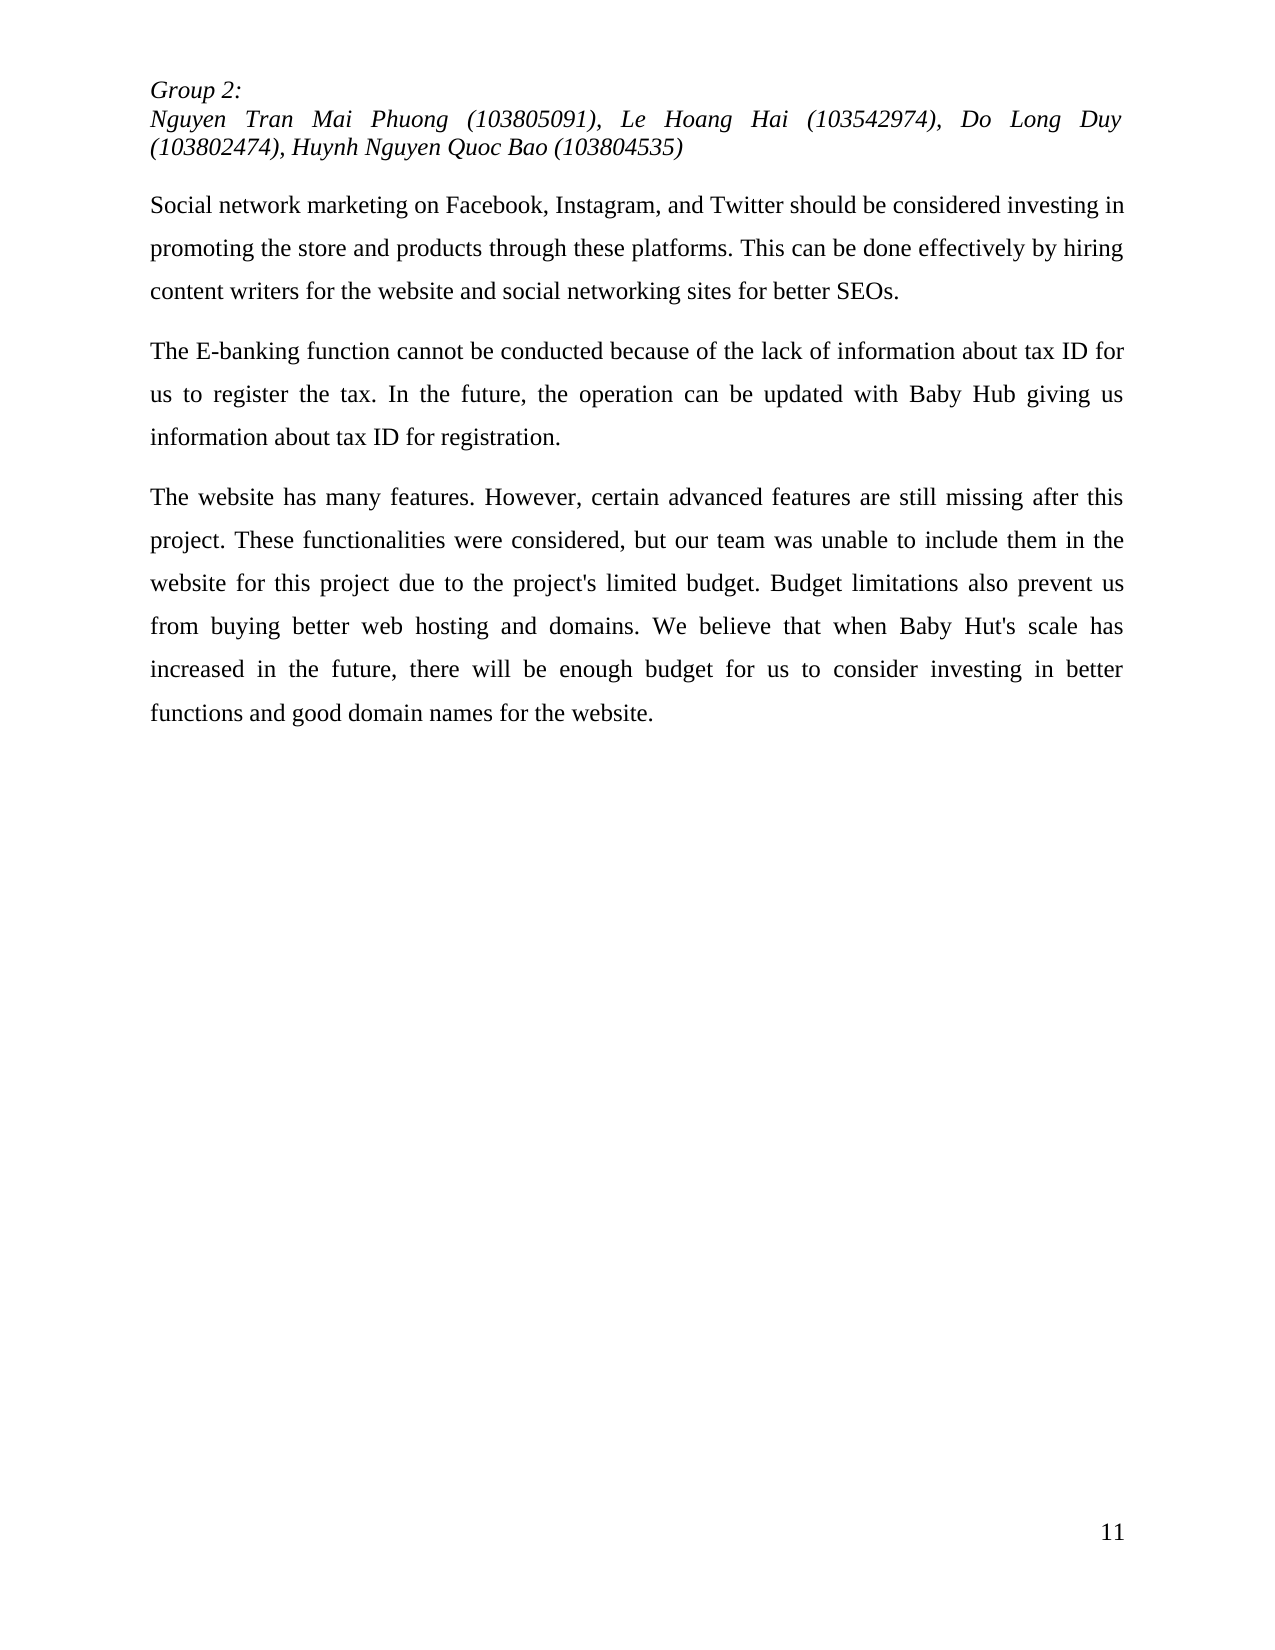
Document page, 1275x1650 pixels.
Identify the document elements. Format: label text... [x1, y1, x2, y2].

text The website has many features. However, certain advanced features are still missing after this project. These functionalities were considered, but our team was unable to include them in the website for this project due to the project's limited budget. Budget limitations also prevent us from buying better web hosting and domains. We believe that when Baby Hut's scale has increased in the future, there will be enough budget for us to consider investing in better functions and good domain names for the website. [150, 482, 1125, 726]
text Social network marketing on Facebook, Instagram, and Twitter should be considered investing in promoting the store and products through these platforms. This can be done effectively by hiring content writers for the website and social networking sites for better SEOs. [150, 190, 1125, 305]
text The E-banking function cannot be conducted because of the lack of information about tax ID for us to register the tax. In the future, the operation can be updated with Baby Hub giving us information about tax ID for registration. [150, 336, 1125, 451]
